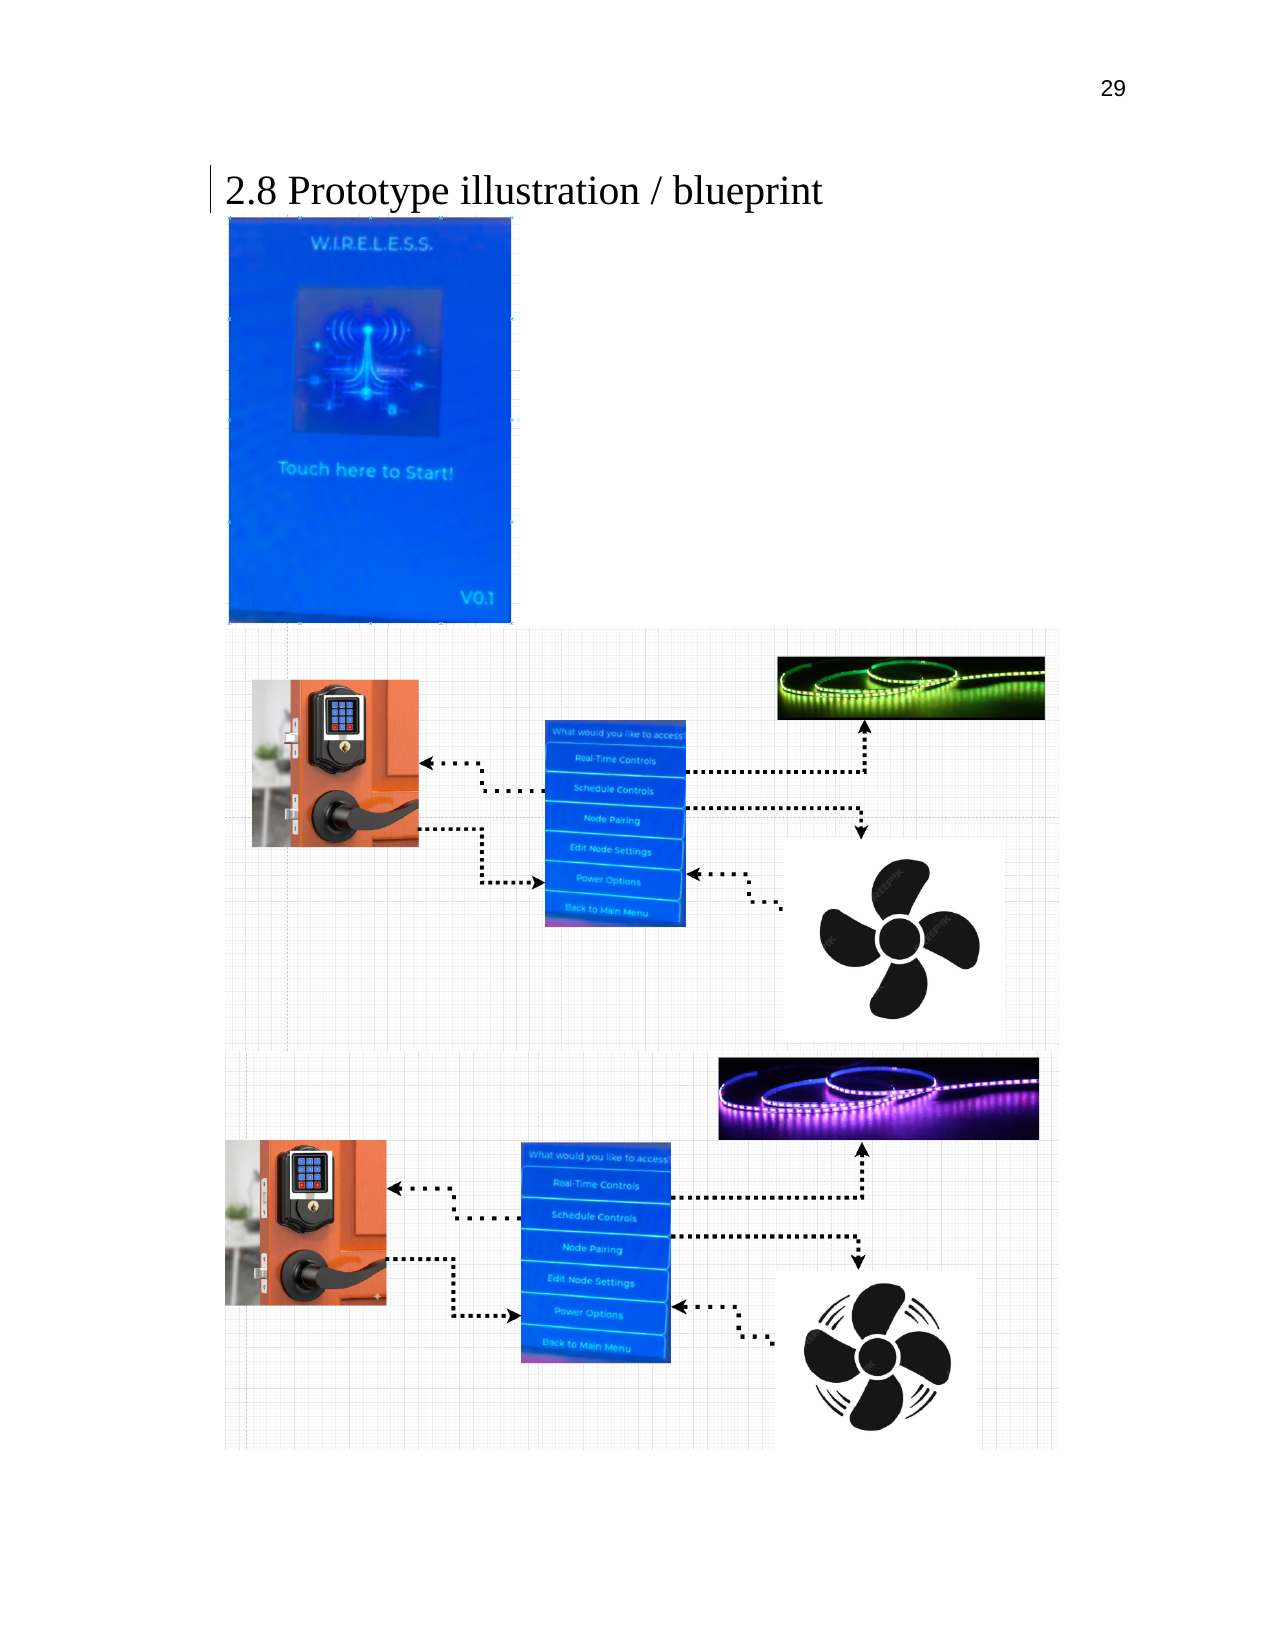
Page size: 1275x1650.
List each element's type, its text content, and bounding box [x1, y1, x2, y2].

picture [225, 213, 1059, 1450]
